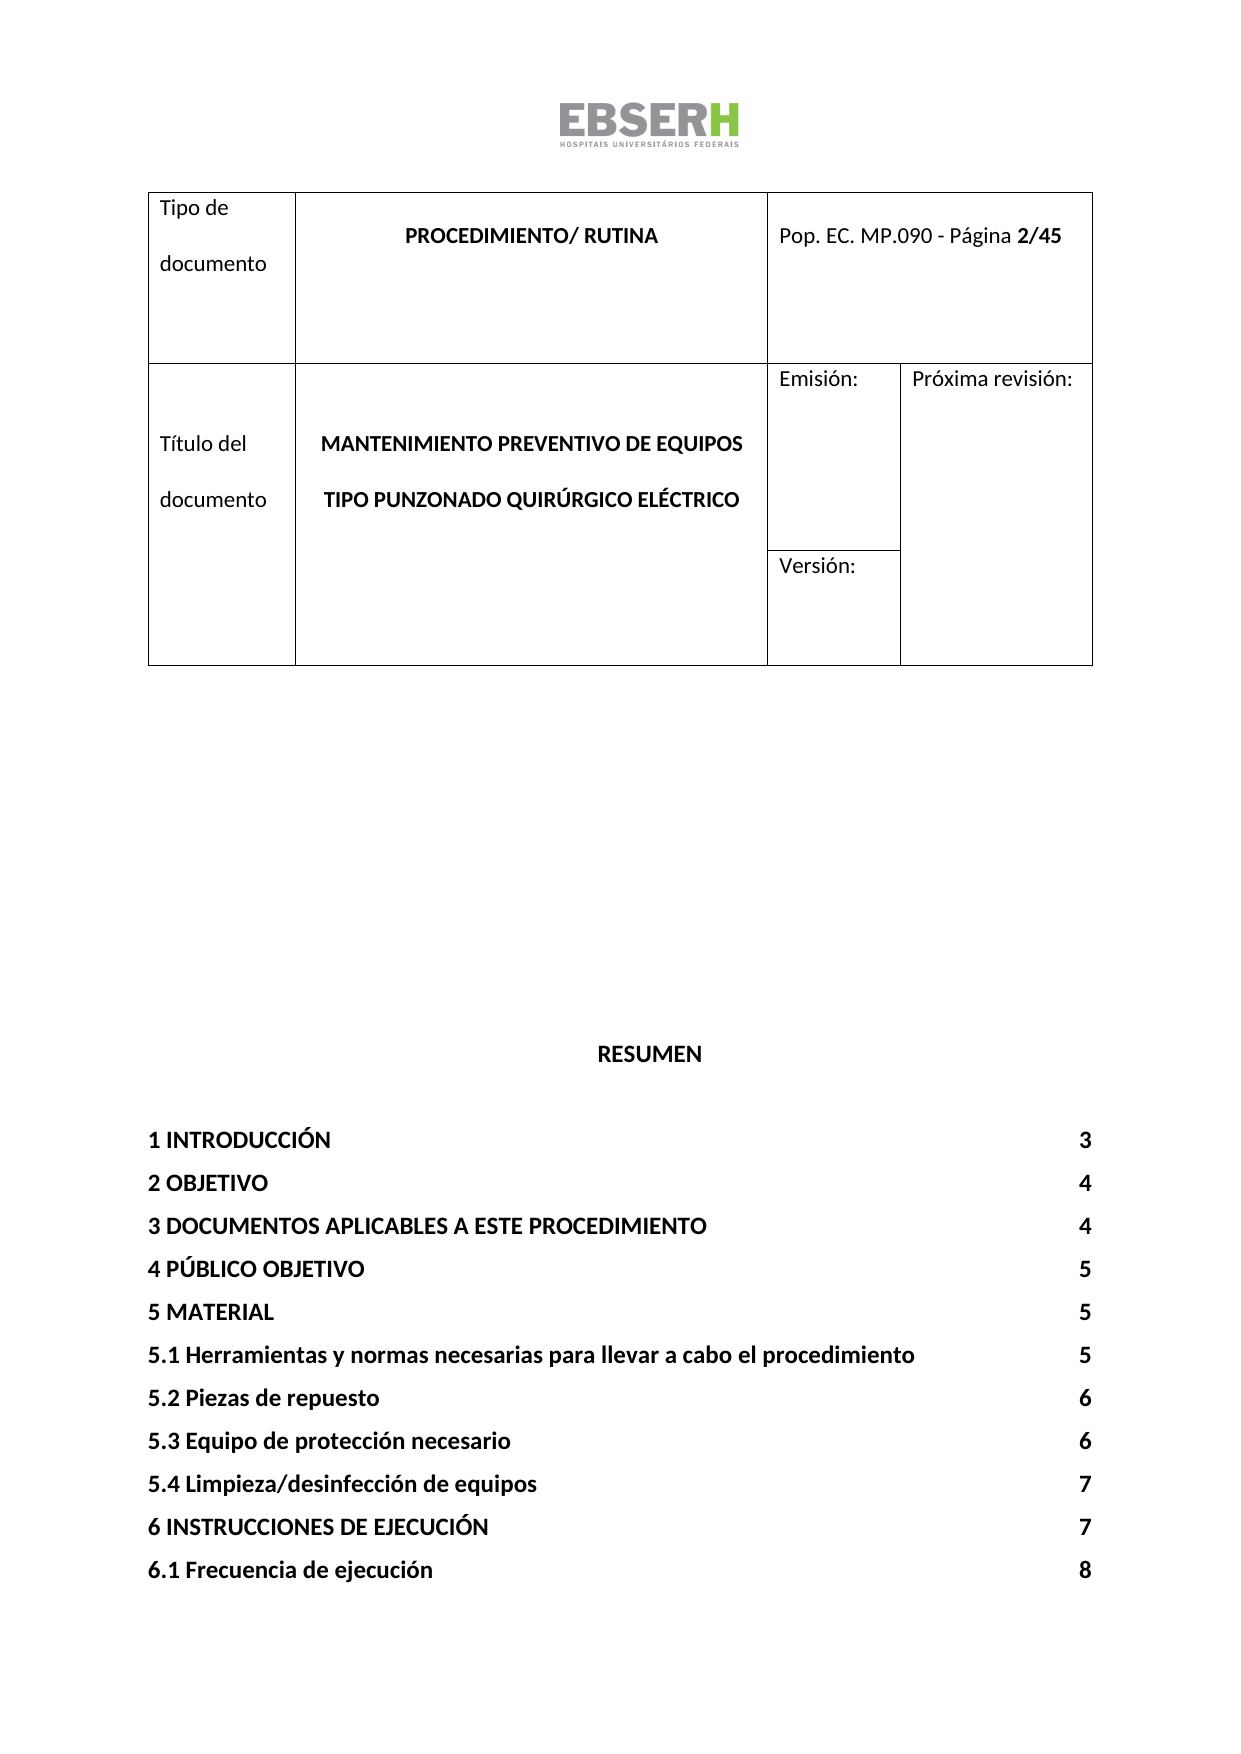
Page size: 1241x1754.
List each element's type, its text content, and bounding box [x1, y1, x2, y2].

picture [558, 101, 741, 147]
text RESUMEN [148, 1038, 1152, 1069]
